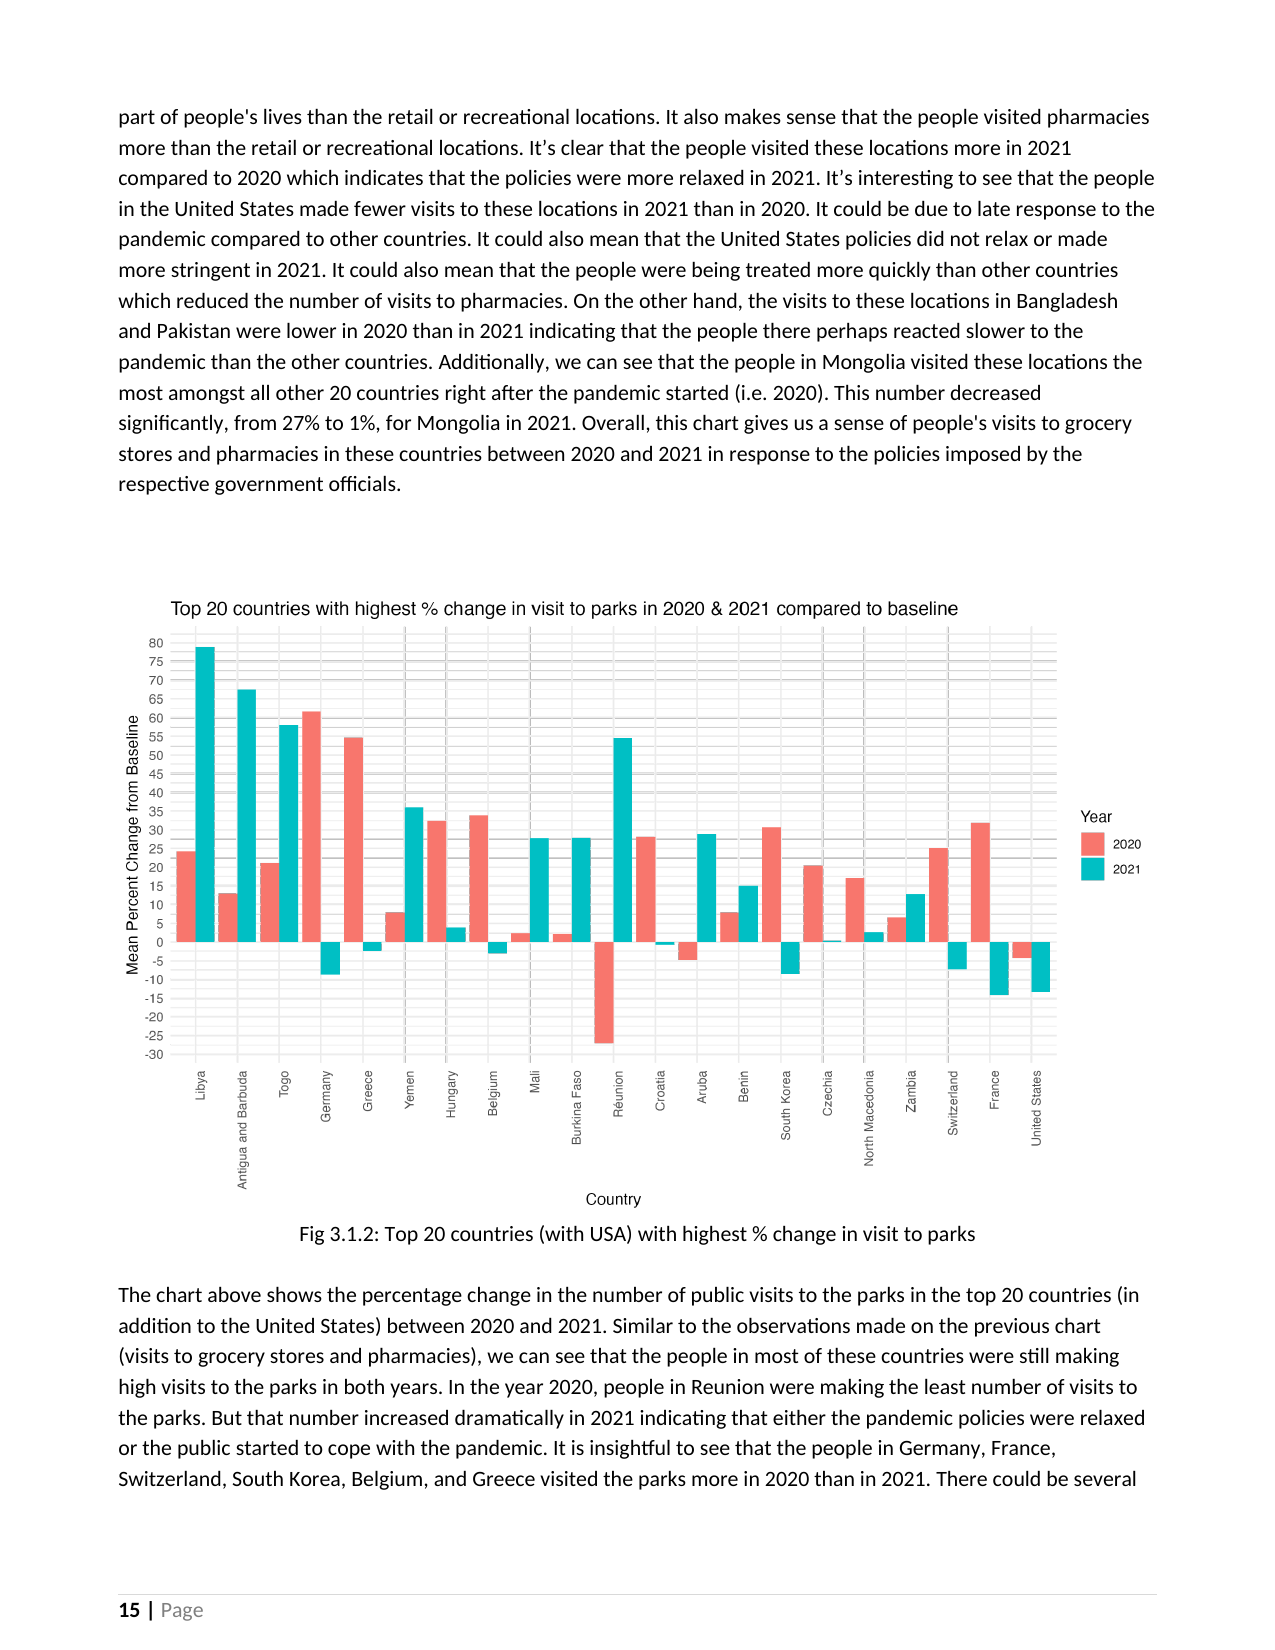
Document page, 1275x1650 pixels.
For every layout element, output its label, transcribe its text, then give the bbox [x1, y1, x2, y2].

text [118, 1281, 1157, 1492]
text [118, 103, 1157, 497]
picture [118, 593, 1157, 1216]
text Fig 3.1.2: Top 20 countries (with USA) with highest % change in visit to parks [118, 1220, 1157, 1247]
